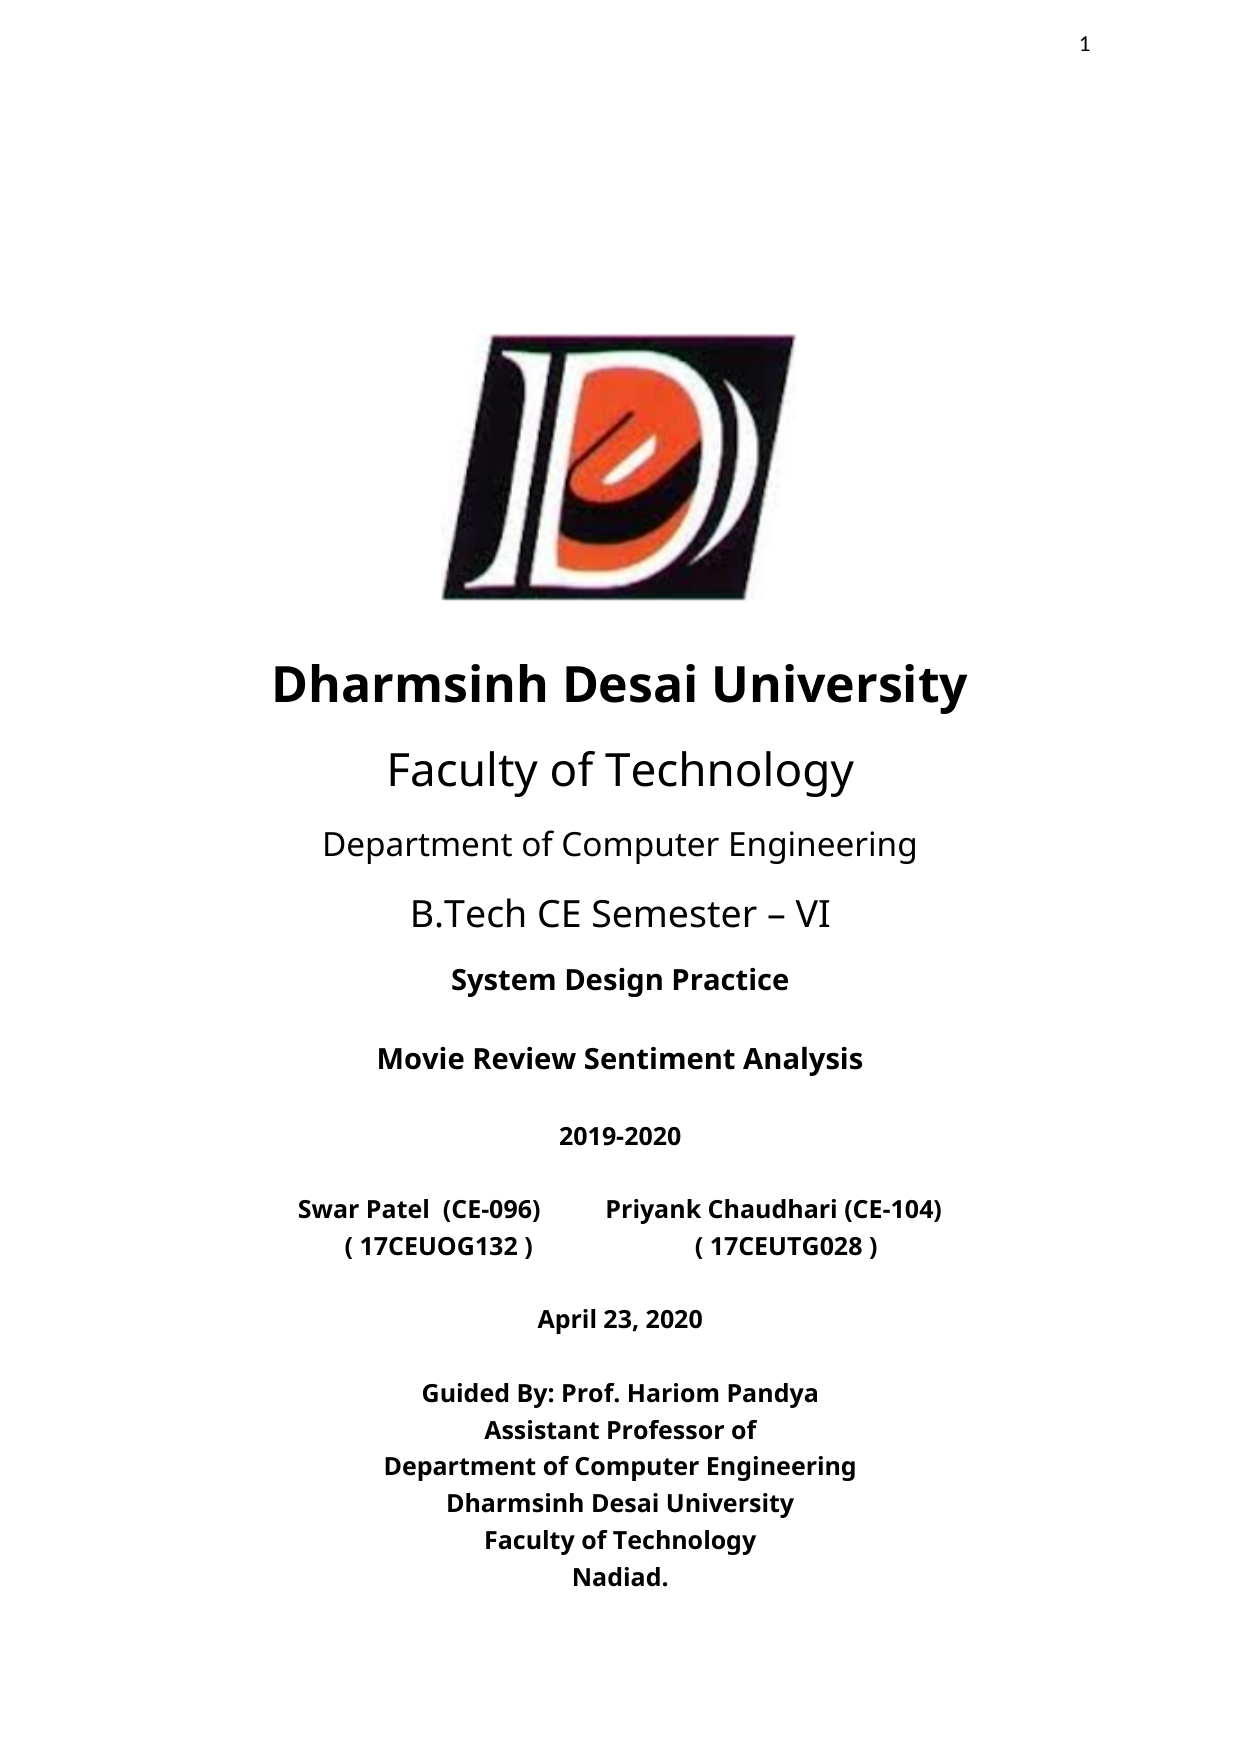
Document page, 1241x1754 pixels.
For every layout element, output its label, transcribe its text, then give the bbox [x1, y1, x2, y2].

text System Design Practice [150, 959, 1090, 999]
text ( 17CEUOG132 ) ( 17CEUTG028 ) [150, 1228, 1090, 1262]
text Assistant Professor of [150, 1412, 1090, 1446]
text Department of Computer Engineering [150, 821, 1090, 866]
text Movie Review Sentiment Analysis [150, 1038, 1090, 1078]
text 2019-2020 [150, 1118, 1090, 1152]
text Department of Computer Engineering [150, 1449, 1090, 1483]
text Dharmsinh Desai University [150, 1486, 1090, 1520]
picture [441, 288, 800, 647]
text Swar Patel (CE-096) Priyank Chaudhari (CE-104) [150, 1192, 1090, 1226]
text Faculty of Technology [150, 738, 1090, 800]
text Dharmsinh Desai University [150, 649, 1090, 717]
text B.Tech CE Semester – VI [150, 887, 1090, 938]
text Guided By: Prof. Hariom Pandya [150, 1376, 1090, 1409]
text Faculty of Technology [150, 1523, 1090, 1557]
text Nadiad. [150, 1559, 1090, 1593]
text April 23, 2020 [150, 1302, 1090, 1336]
